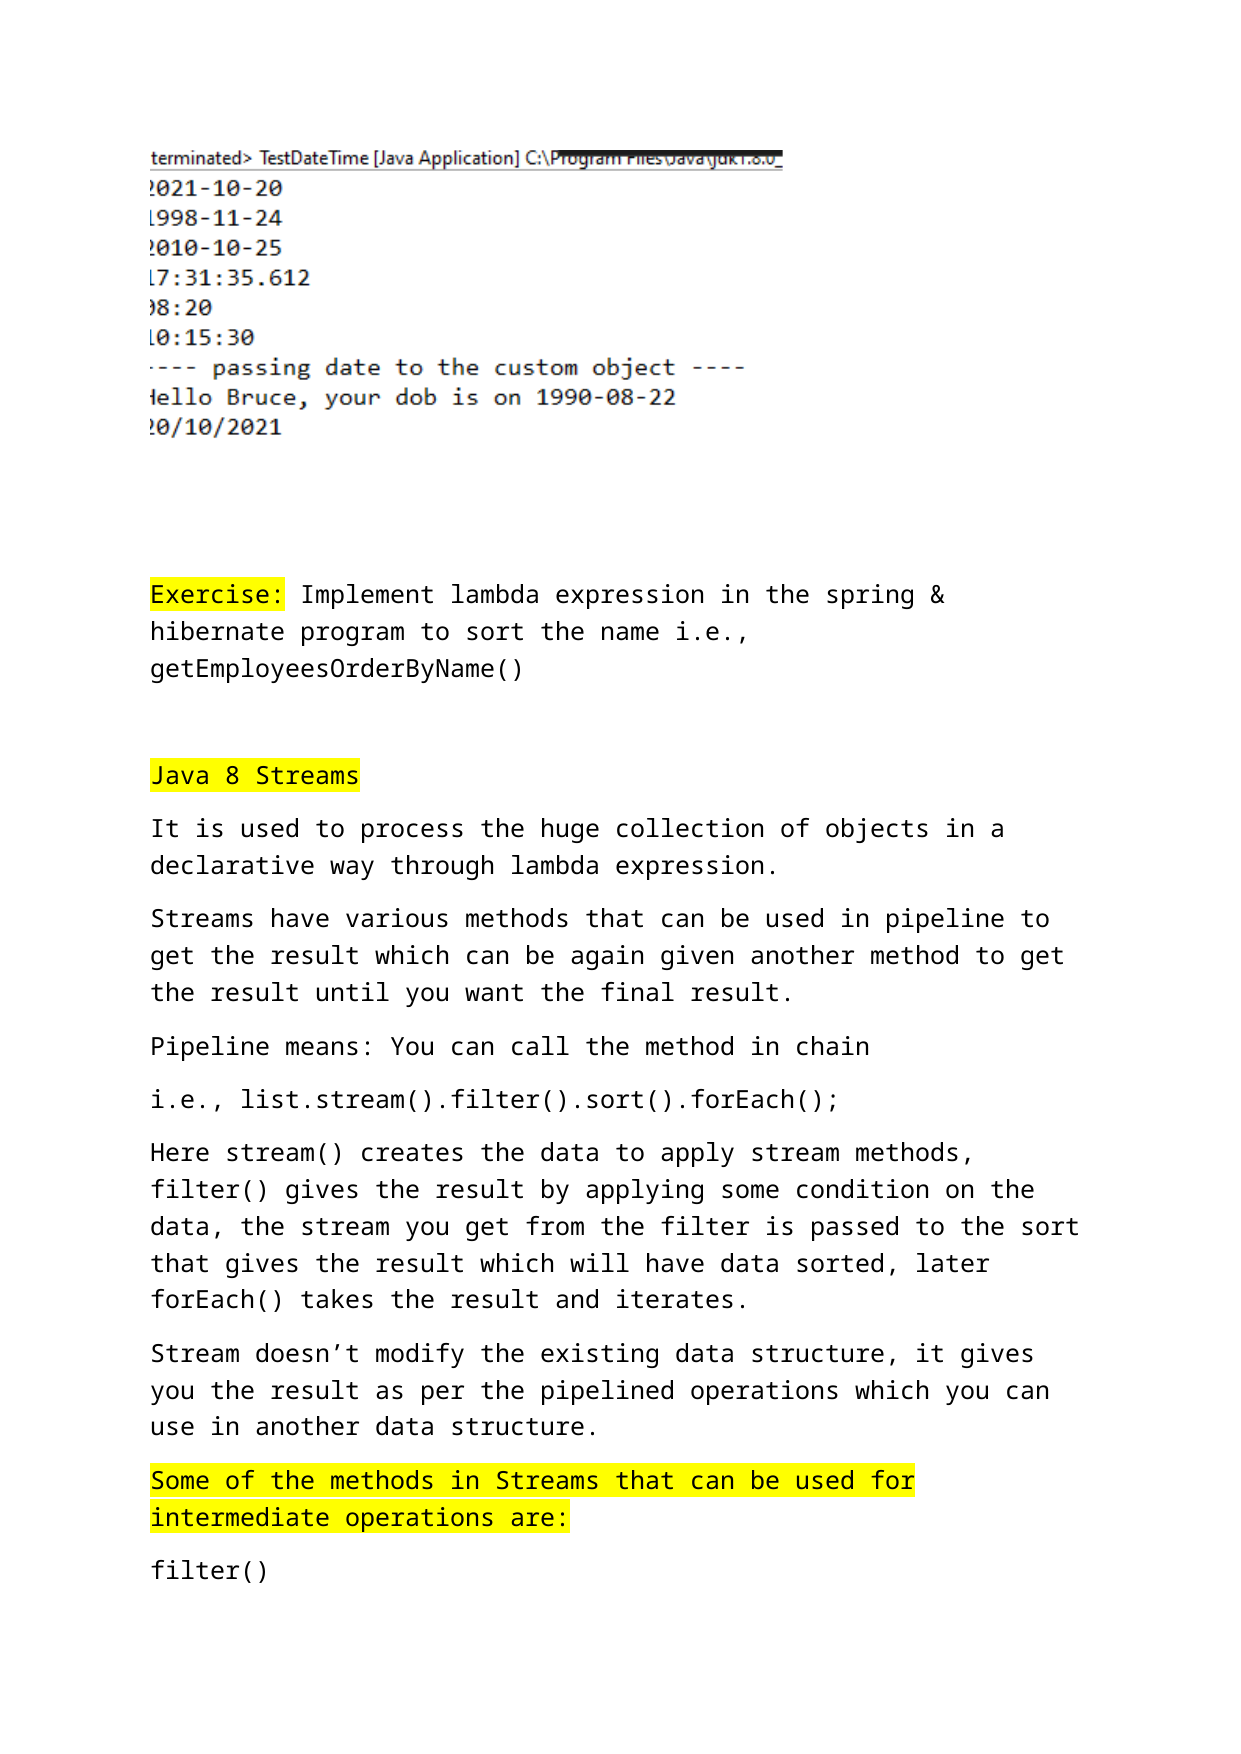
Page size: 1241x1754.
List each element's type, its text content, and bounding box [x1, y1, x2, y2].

text Here stream() creates the data to apply stream methods, filter() gives the result by applying some condition on the data, the stream you get from the filter is passed to the sort that gives the result which will have data sorted, later forEach() takes the result and iterates. [150, 1135, 1090, 1316]
text It is used to process the huge collection of objects in a declarative way through lambda expression. [150, 811, 1090, 882]
text Pipeline means: You can call the method in chain [150, 1028, 1090, 1062]
text filter() [150, 1553, 1090, 1587]
text Streams have various methods that can be used in pipeline to get the result which can be again given another method to get the result until you want the final result. [150, 901, 1090, 1009]
text Java 8 Streams [150, 757, 1090, 792]
text Exercise: Implement lambda expression in the spring & hibernate program to sort the name i.e., getEmployeesOrderByName() [150, 577, 1090, 685]
text Some of the methods in Streams that can be used for intermediate operations are: [150, 1462, 1090, 1533]
text Stream doesn’t modify the existing data structure, it gives you the result as per the pipelined operations which you can use in another data structure. [150, 1336, 1090, 1443]
picture [150, 150, 783, 559]
text i.e., list.stream().filter().sort().forEach(); [150, 1082, 1090, 1116]
